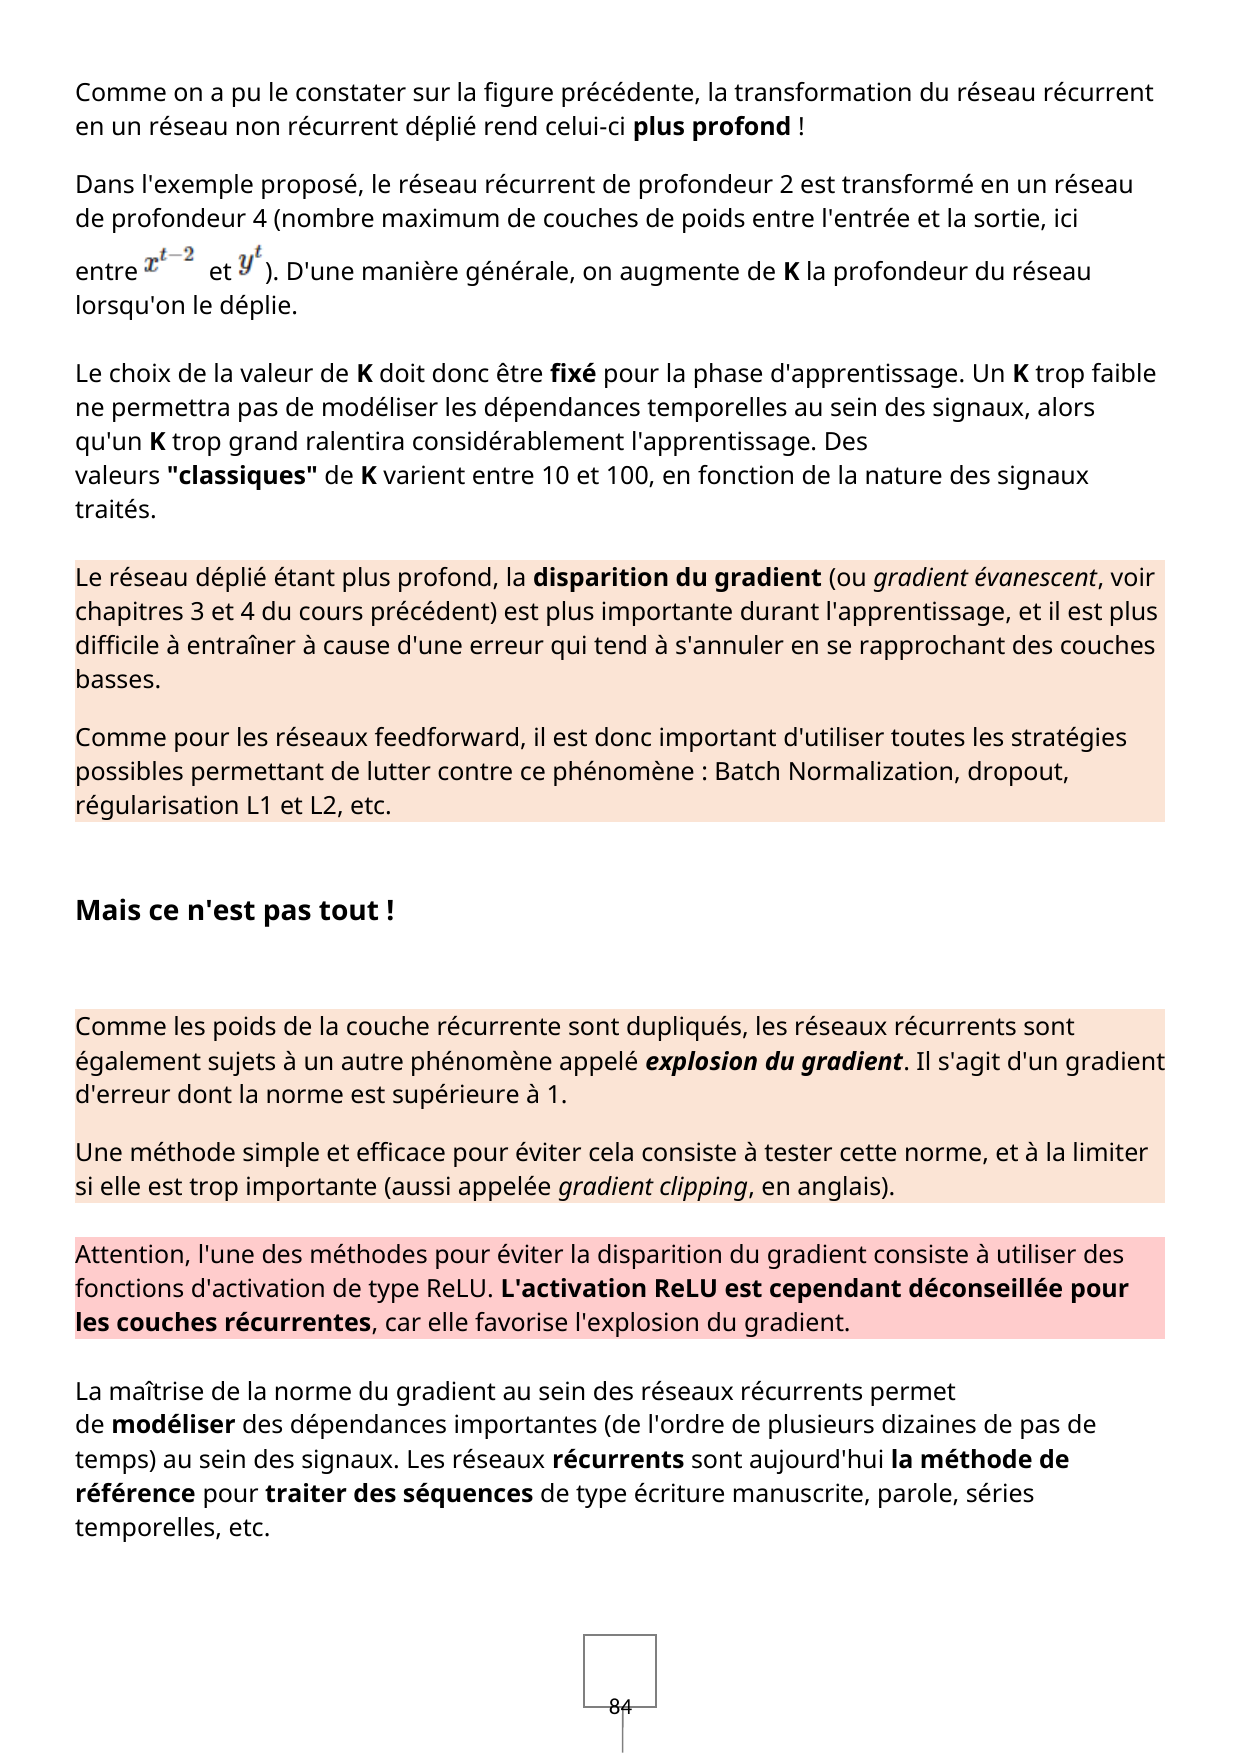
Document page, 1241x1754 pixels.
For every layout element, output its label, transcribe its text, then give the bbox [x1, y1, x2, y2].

text Comme les poids de la couche récurrente sont dupliqués, les réseaux récurrents sont également sujets à un autre phénomène appelé explosion du gradient. Il s'agit d'un gradient d'erreur dont la norme est supérieure à 1. [75, 1009, 1165, 1111]
text Le choix de la valeur de K doit donc être fixé pour la phase d'apprentissage. Un K trop faible ne permettra pas de modéliser les dépendances temporelles au sein des signaux, alors qu'un K trop grand ralentira considérablement l'apprentissage. Des valeurs "classiques" de K varient entre 10 et 100, en fonction de la nature des signaux traités. [75, 355, 1165, 526]
text Le réseau déplié étant plus profond, la disparition du gradient (ou gradient évanescent, voir chapitres 3 et 4 du cours précédent) est plus importante durant l'apprentissage, et il est plus difficile à entraîner à cause d'une erreur qui tend à s'annuler en se rapprochant des couches basses. [75, 560, 1165, 696]
picture [238, 239, 265, 280]
text Dans l'exemple proposé, le réseau récurrent de profondeur 2 est transformé en un réseau de profondeur 4 (nombre maximum de couches de poids entre l'entrée et la sortie, ici entre et ). D'une manière générale, on augmente de K la profondeur du réseau lorsqu'on le déplie. [75, 167, 1165, 321]
text Attention, l'une des méthodes pour éviter la disparition du gradient consiste à utiliser des fonctions d'activation de type ReLU. L'activation ReLU est cependant déconseillée pour les couches récurrentes, car elle favorise l'explosion du gradient. [75, 1237, 1165, 1339]
text La maîtrise de la norme du gradient au sein des réseaux récurrents permet de modéliser des dépendances importantes (de l'ordre de plusieurs dizaines de pas de temps) au sein des signaux. Les réseaux récurrents sont aujourd'hui la méthode de référence pour traiter des séquences de type écriture manuscrite, parole, séries temporelles, etc. [75, 1373, 1165, 1543]
text Comme pour les réseaux feedforward, il est donc important d'utiliser toutes les stratégies possibles permettant de lutter contre ce phénomène : Batch Normalization, dropout, régularisation L1 et L2, etc. [75, 719, 1165, 822]
text Mais ce n'est pas tout ! [75, 890, 1165, 928]
picture [144, 234, 203, 280]
text Comme on a pu le constater sur la figure précédente, la transformation du réseau récurrent en un réseau non récurrent déplié rend celui-ci plus profond ! [75, 75, 1165, 143]
text Une méthode simple et efficace pour éviter cela consiste à tester cette norme, et à la limiter si elle est trop importante (aussi appelée gradient clipping, en anglais). [75, 1135, 1165, 1203]
